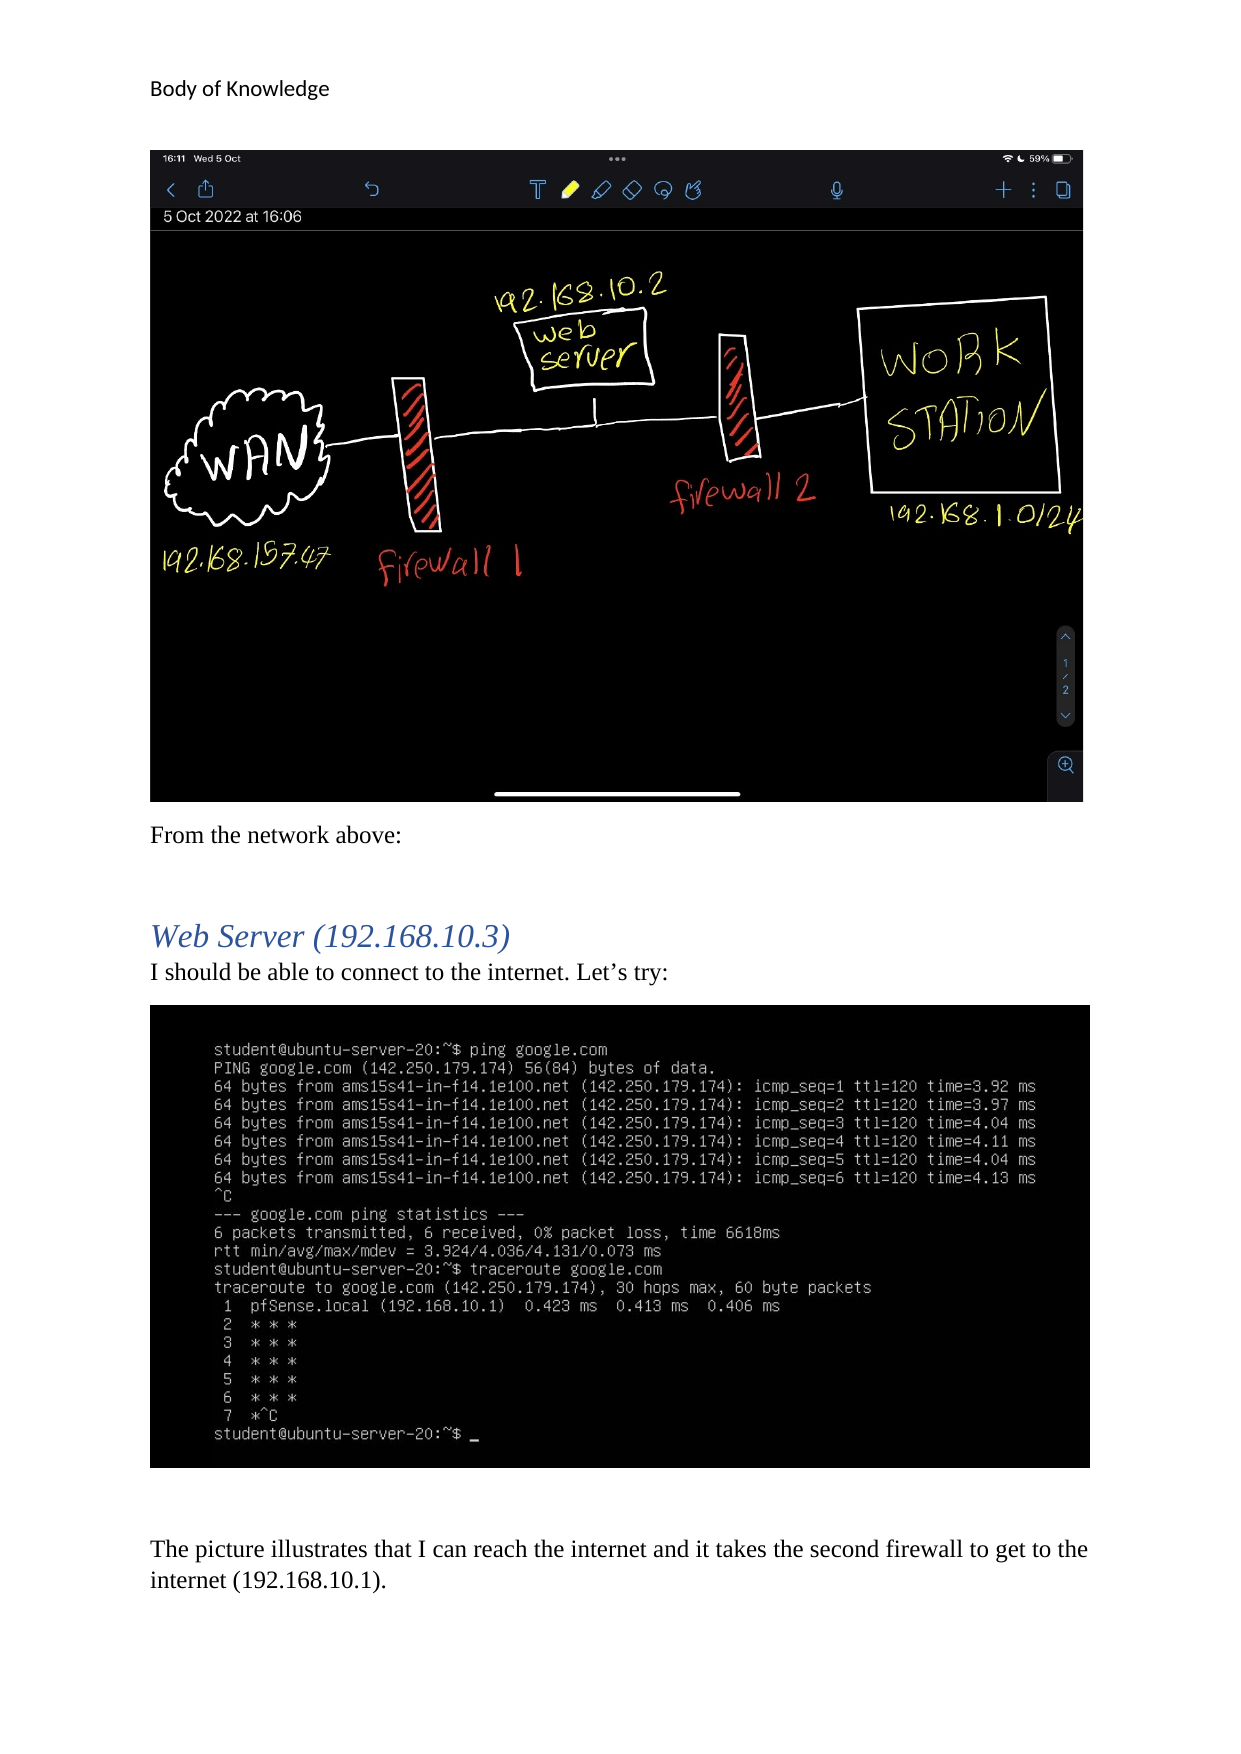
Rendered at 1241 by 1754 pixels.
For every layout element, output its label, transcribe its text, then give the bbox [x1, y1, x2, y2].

text The picture illustrates that I can reach the internet and it takes the second firewall to get to the internet (192.168.10.1). [150, 1534, 1090, 1594]
picture [150, 150, 1084, 802]
subtitle Web Server (192.168.10.3) [150, 916, 1090, 954]
text I should be able to connect to the internet. Let’s try: [150, 957, 1090, 986]
picture [150, 1005, 1090, 1468]
text From the network above: [150, 821, 1090, 849]
